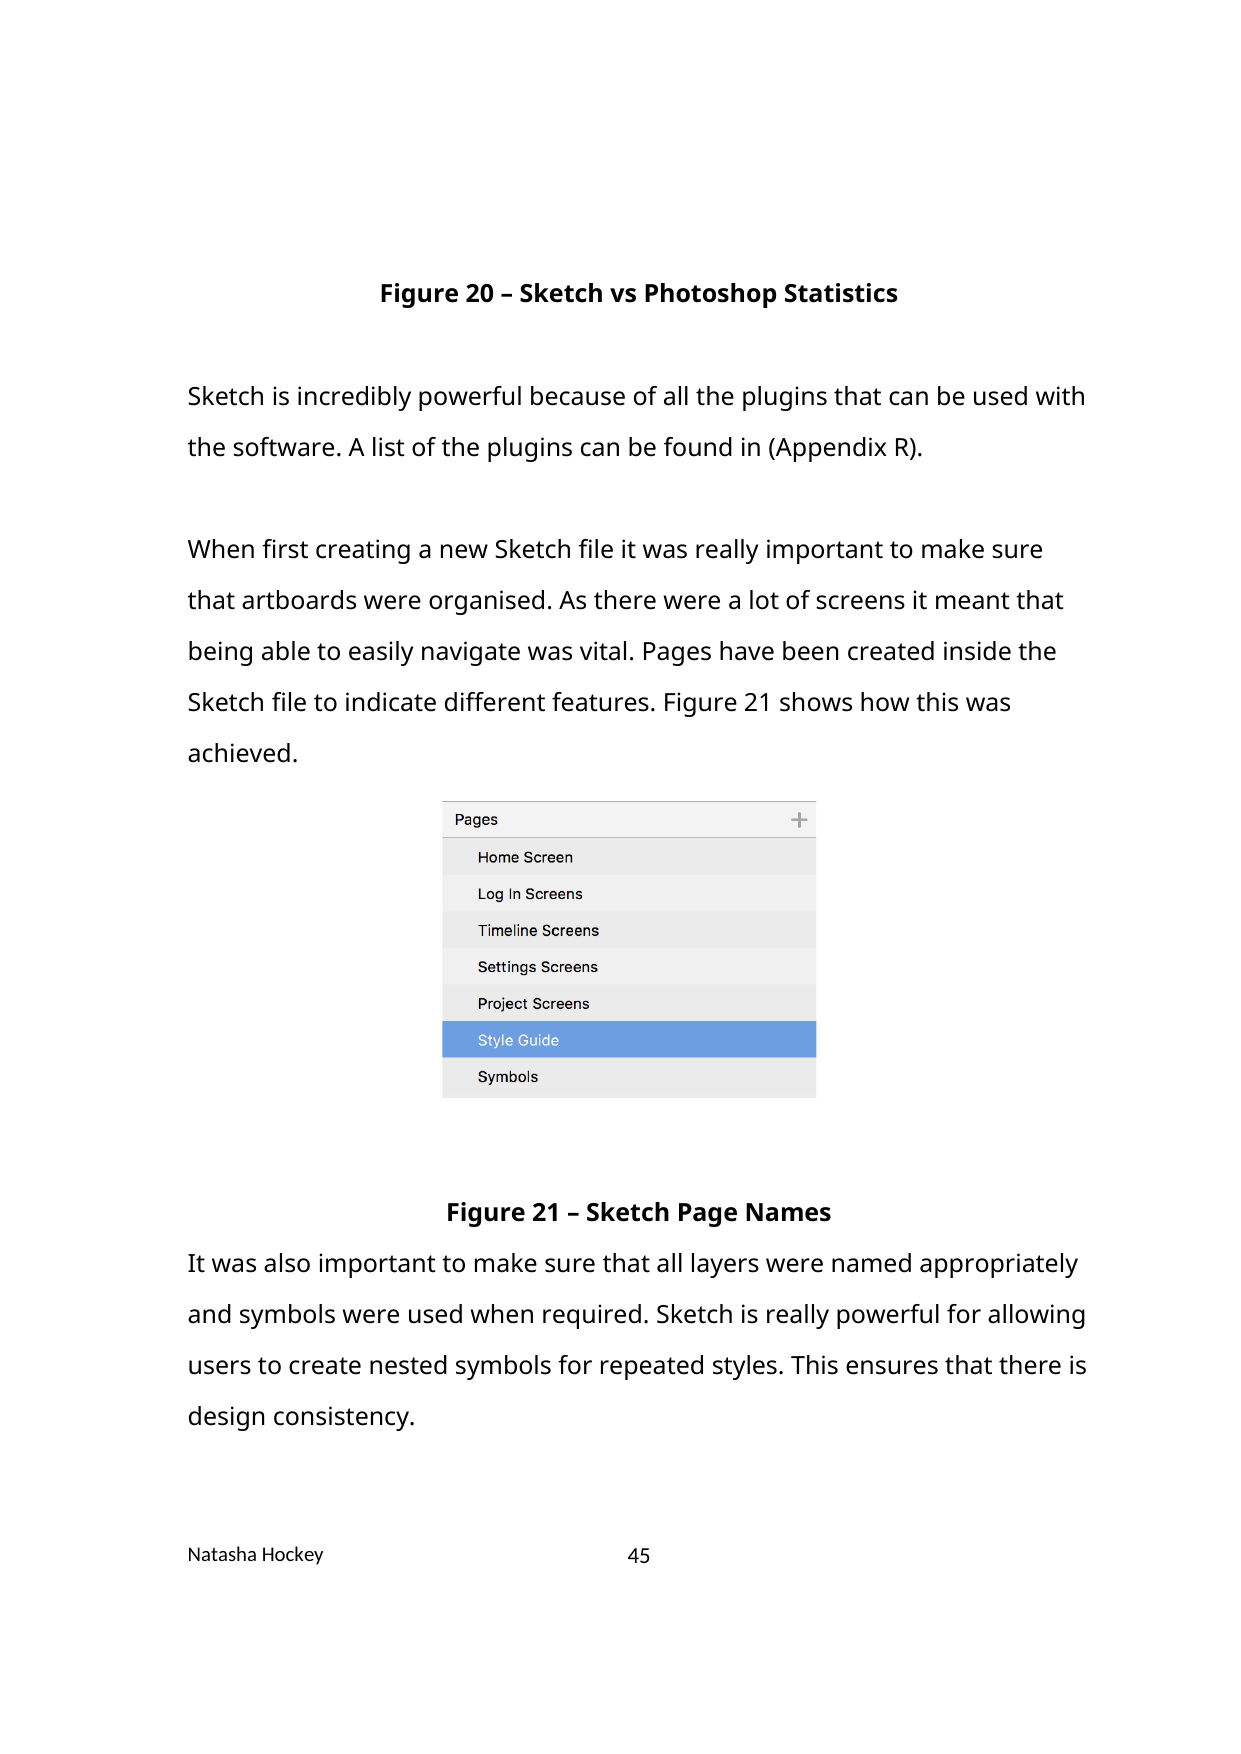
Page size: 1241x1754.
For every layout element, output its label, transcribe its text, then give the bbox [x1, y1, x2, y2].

text It was also important to make sure that all layers were named appropriately and symbols were used when required. Sketch is really powerful for allowing users to create nested symbols for repeated styles. This ensures that there is design consistency. [187, 1246, 1090, 1433]
text Figure 20 – Sketch vs Photoshop Statistics [187, 276, 1090, 310]
text Sketch is incredibly powerful because of all the plugins that can be used with the software. A list of the plugins can be found in (Appendix R). [187, 378, 1090, 463]
text Figure 21 – Sketch Page Names [187, 1195, 1090, 1229]
text When first creating a new Sketch file it was really important to make sure that artboards were organised. As there were a lot of screens it meant that being able to easily navigate was vital. Pages have been created inside the Sketch file to indicate different features. Figure 21 shows how this was achieved. [187, 531, 1090, 769]
picture [441, 801, 817, 1097]
